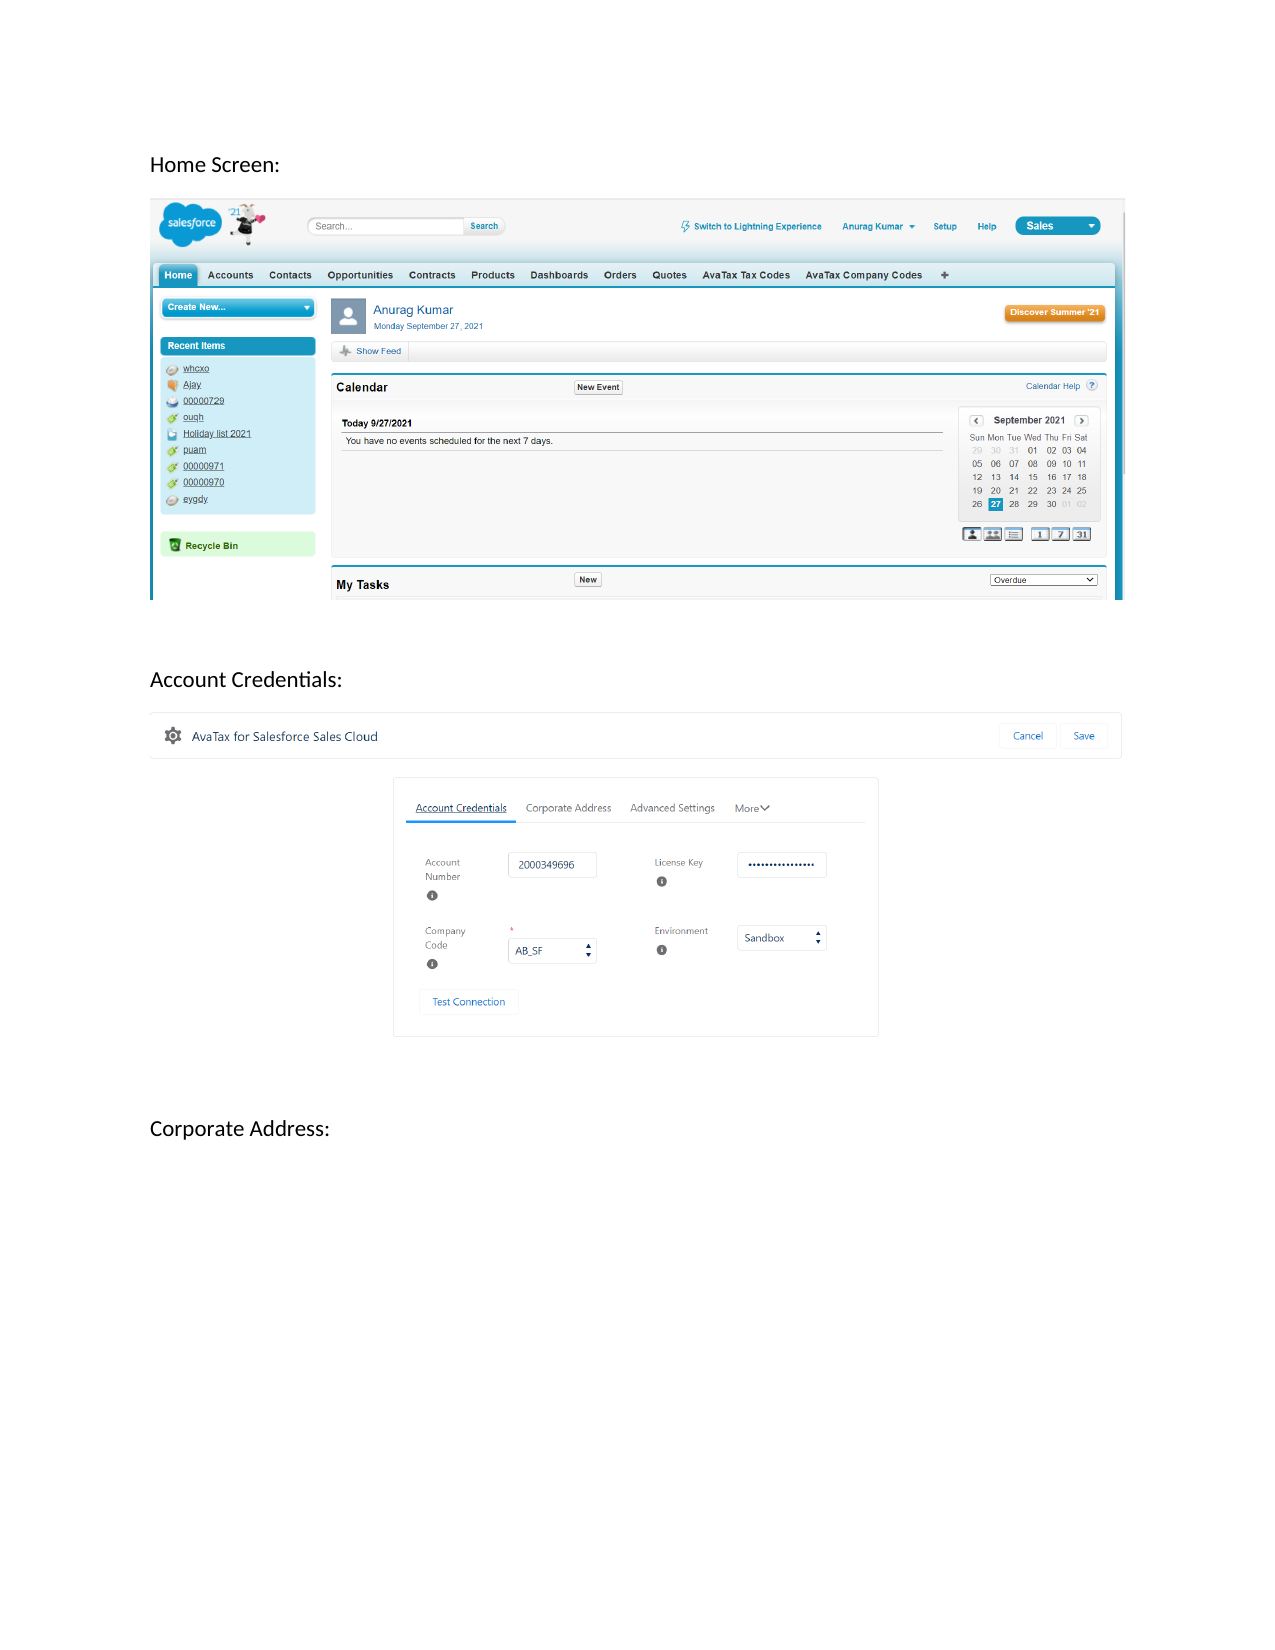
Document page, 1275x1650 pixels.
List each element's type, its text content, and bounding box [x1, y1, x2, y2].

text Home Screen: [150, 150, 1125, 178]
text Corporate Address: [150, 1114, 1125, 1142]
text Account Credentials: [150, 665, 1125, 693]
picture [150, 196, 1125, 600]
picture [150, 712, 1125, 1048]
